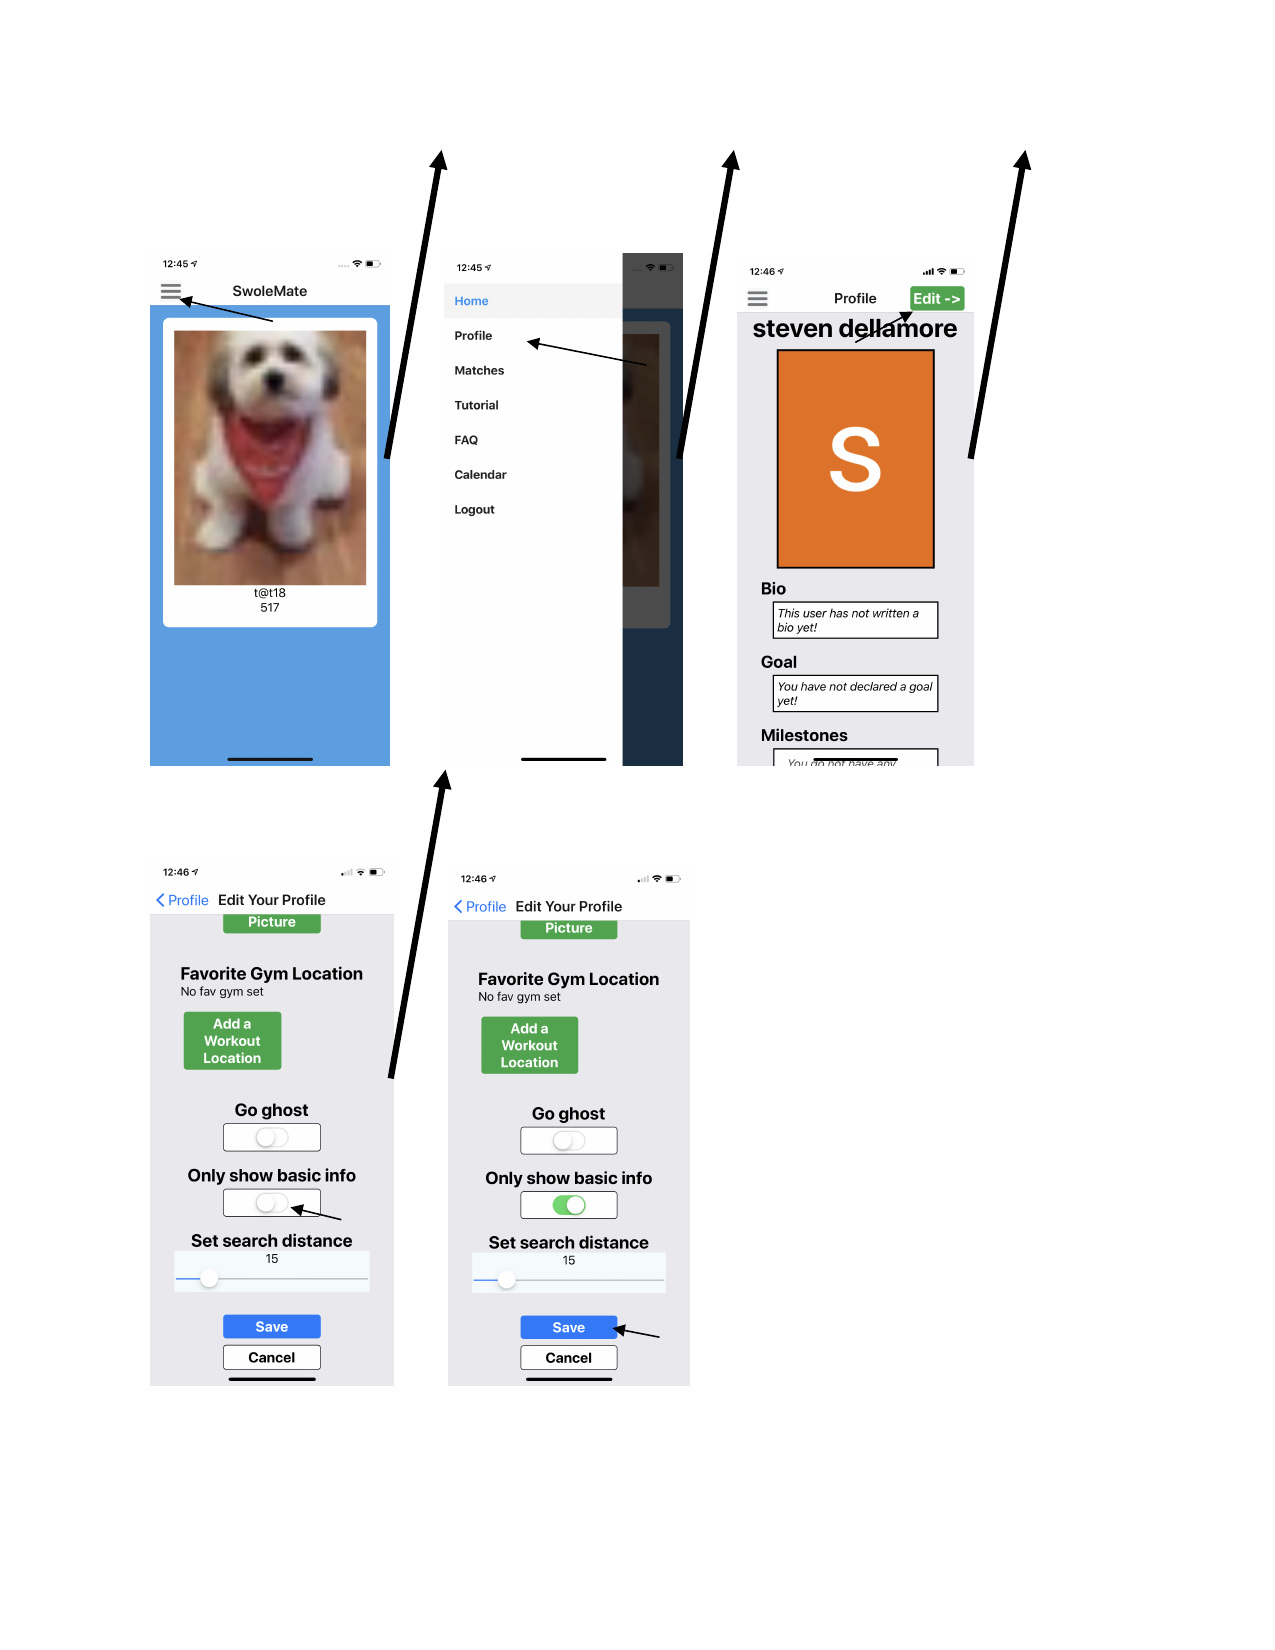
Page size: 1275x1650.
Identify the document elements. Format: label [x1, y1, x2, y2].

picture [448, 864, 690, 1386]
picture [444, 253, 683, 766]
picture [737, 257, 974, 766]
picture [150, 249, 390, 766]
picture [150, 857, 394, 1386]
